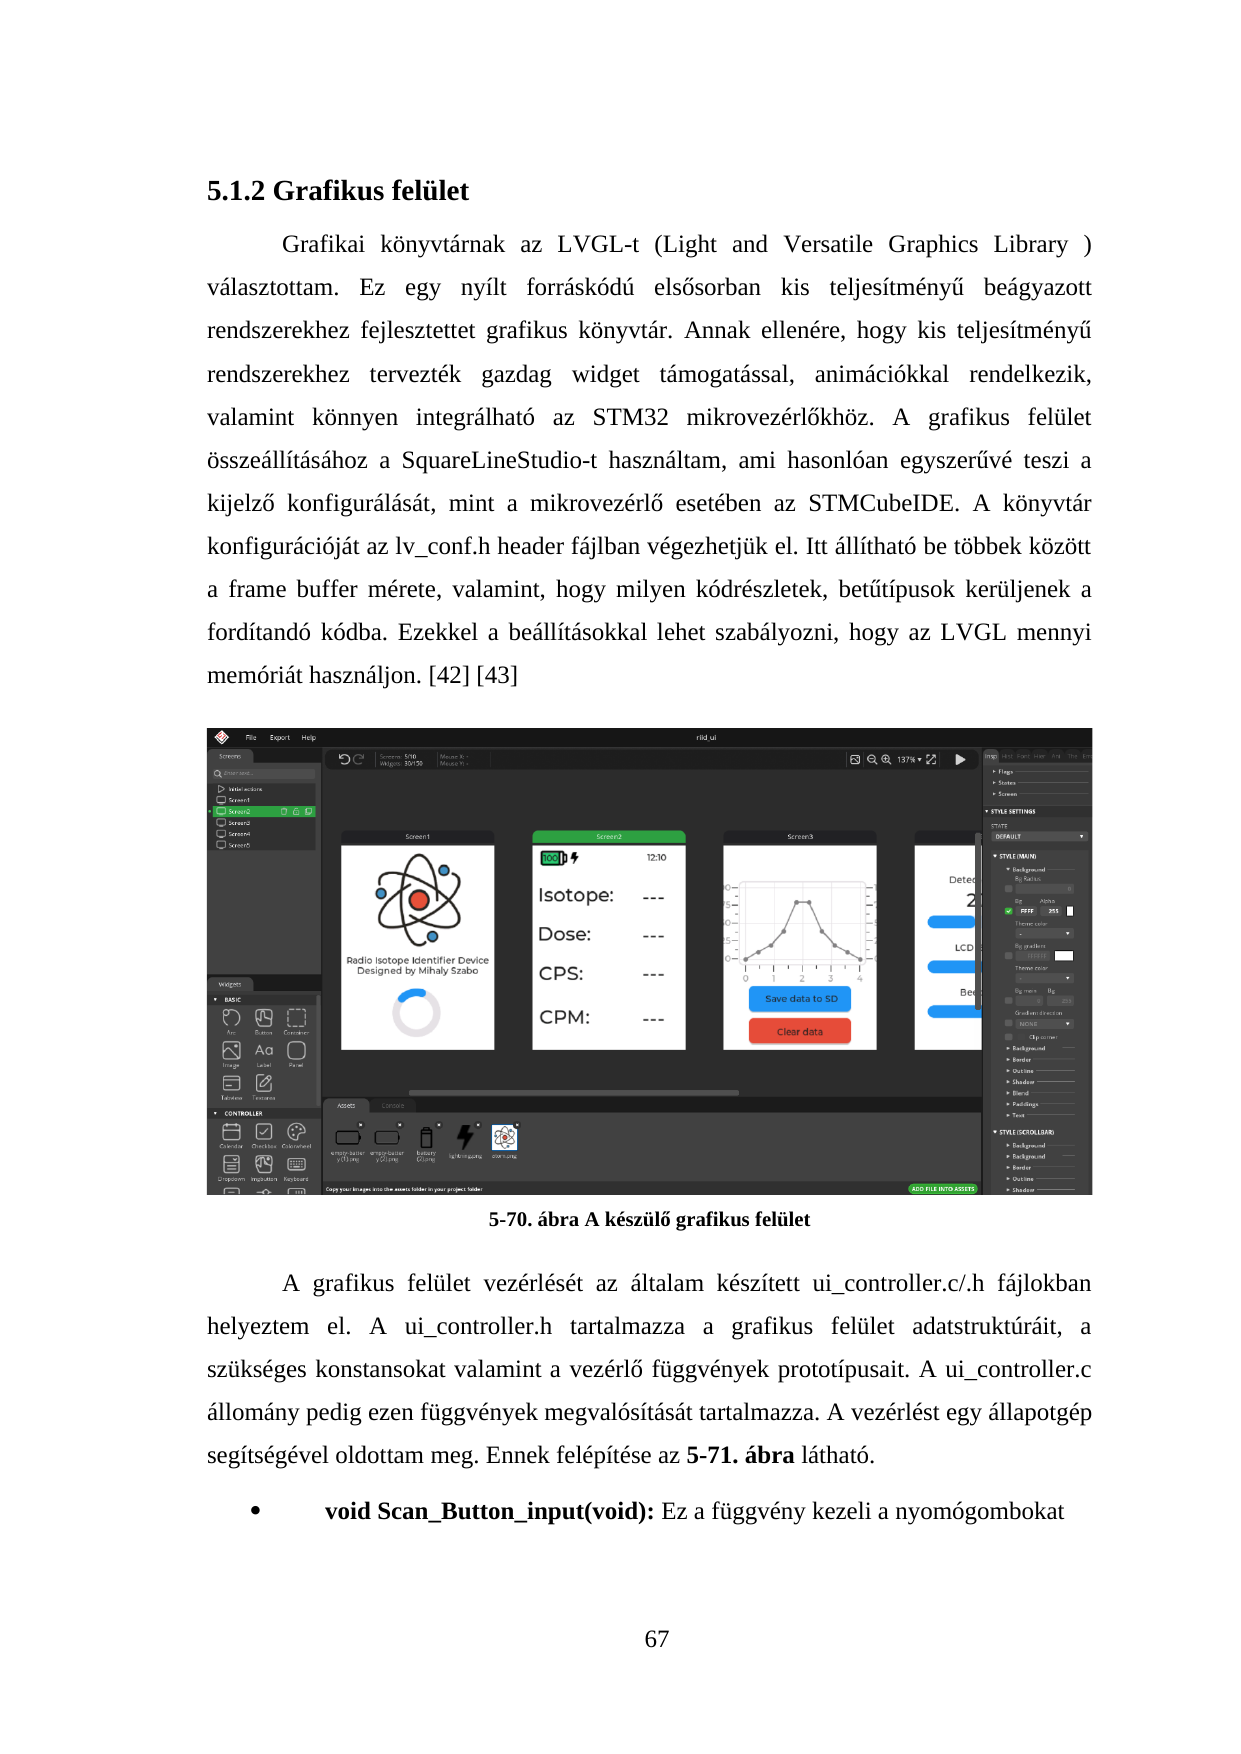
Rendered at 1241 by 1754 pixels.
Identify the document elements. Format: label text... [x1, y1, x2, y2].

picture [206, 728, 1093, 1195]
text Grafikai könyvtárnak az LVGL-t (Light and Versatile Graphics Library ) választottam. Ez egy nyílt forráskódú elsősorban kis teljesítményű beágyazott rendszerekhez fejlesztettet grafikus könyvtár. Annak ellenére, hogy kis teljesítményű rendszerekhez tervezték gazdag widget támogatással, animációkkal rendelkezik, valamint könnyen integrálható az STM32 mikrovezérlőkhöz. A grafikus felület összeállításához a SquareLineStudio-t használtam, ami hasonlóan egyszerűvé teszi a kijelző konfigurálását, mint a mikrovezérlő esetében az STMCubeIDE. A könyvtár konfigurációját az lv_conf.h header fájlban végezhetjük el. Itt állítható be többek között a frame buffer mérete, valamint, hogy milyen kódrészletek, betűtípusok kerüljenek a fordítandó kódba. Ezekkel a beállításokkal lehet szabályozni, hogy az LVGL mennyi memóriát használjon. [42] [43] [207, 229, 1092, 689]
subtitle Grafikus felület [207, 173, 1092, 206]
list void Scan_Button_input(void): Ez a függvény kezeli a nyomógombokat [251, 1496, 1092, 1524]
